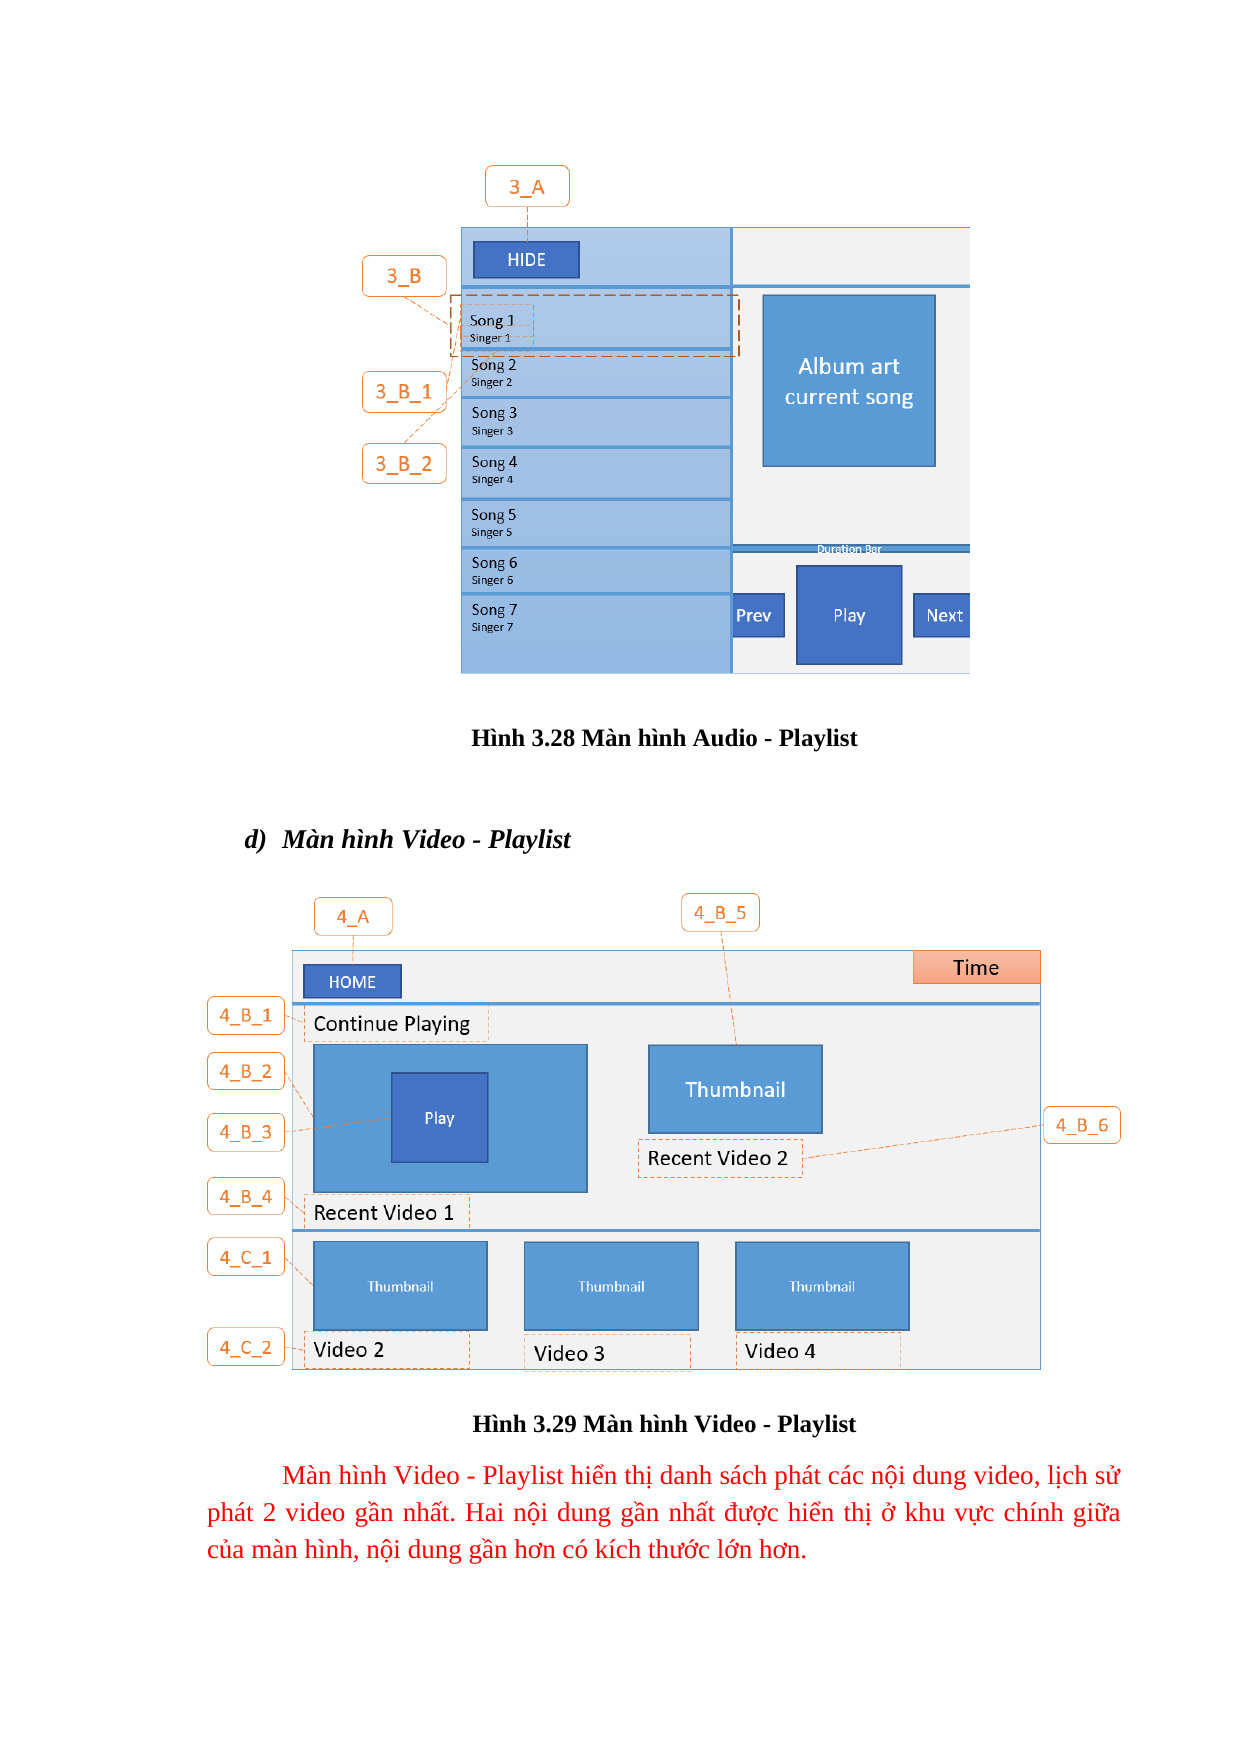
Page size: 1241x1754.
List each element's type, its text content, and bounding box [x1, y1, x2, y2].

picture [358, 150, 970, 705]
text Màn hình Video - Playlist hiển thị danh sách phát các nội dung video, lịch sử phát 2 video gần nhất. Hai nội dung gần nhất được hiển thị ở khu vực chính giữa của màn hình, nội dung gần hơn có kích thước lớn hơn. [207, 1459, 1122, 1564]
picture [206, 872, 1123, 1391]
list Màn hình Video - Playlist [244, 823, 1122, 854]
